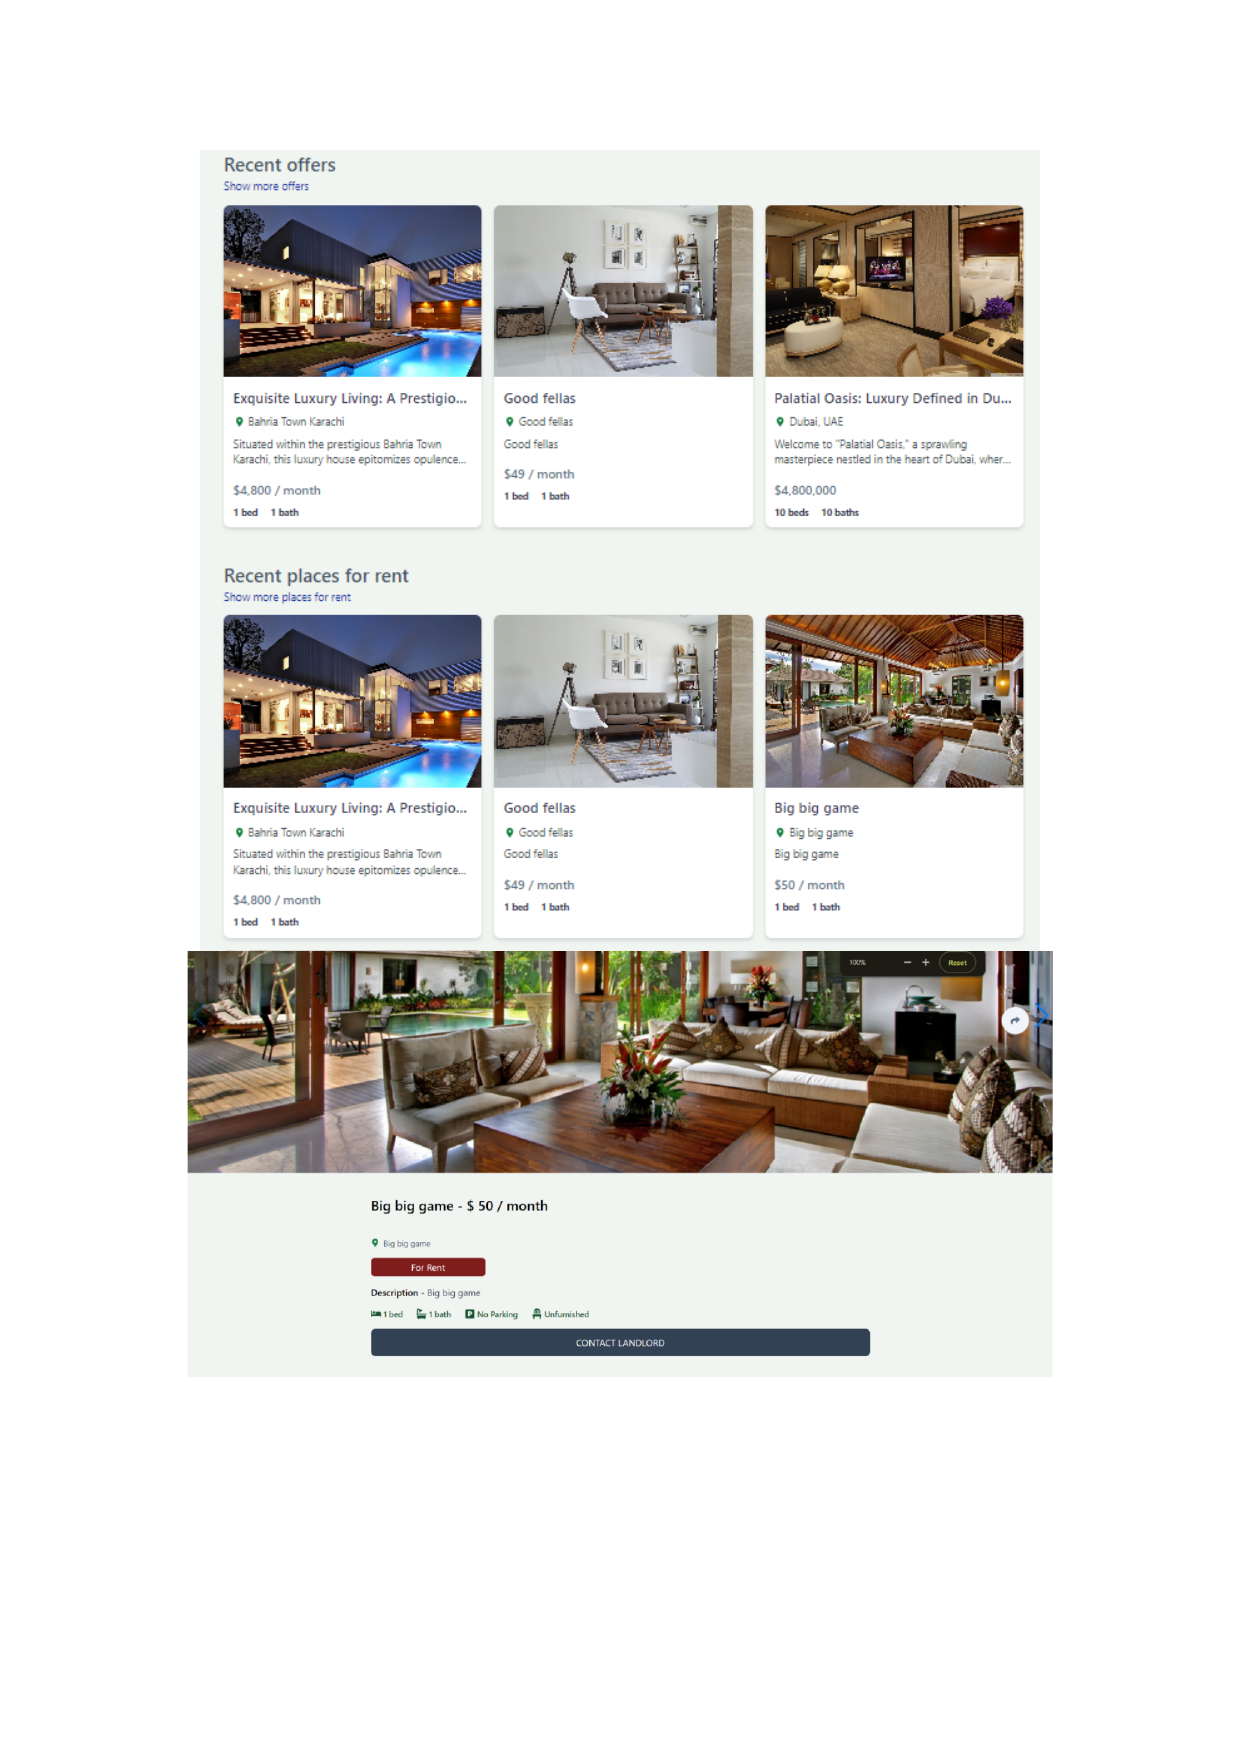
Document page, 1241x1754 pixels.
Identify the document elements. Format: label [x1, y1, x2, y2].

picture [187, 150, 1053, 1377]
